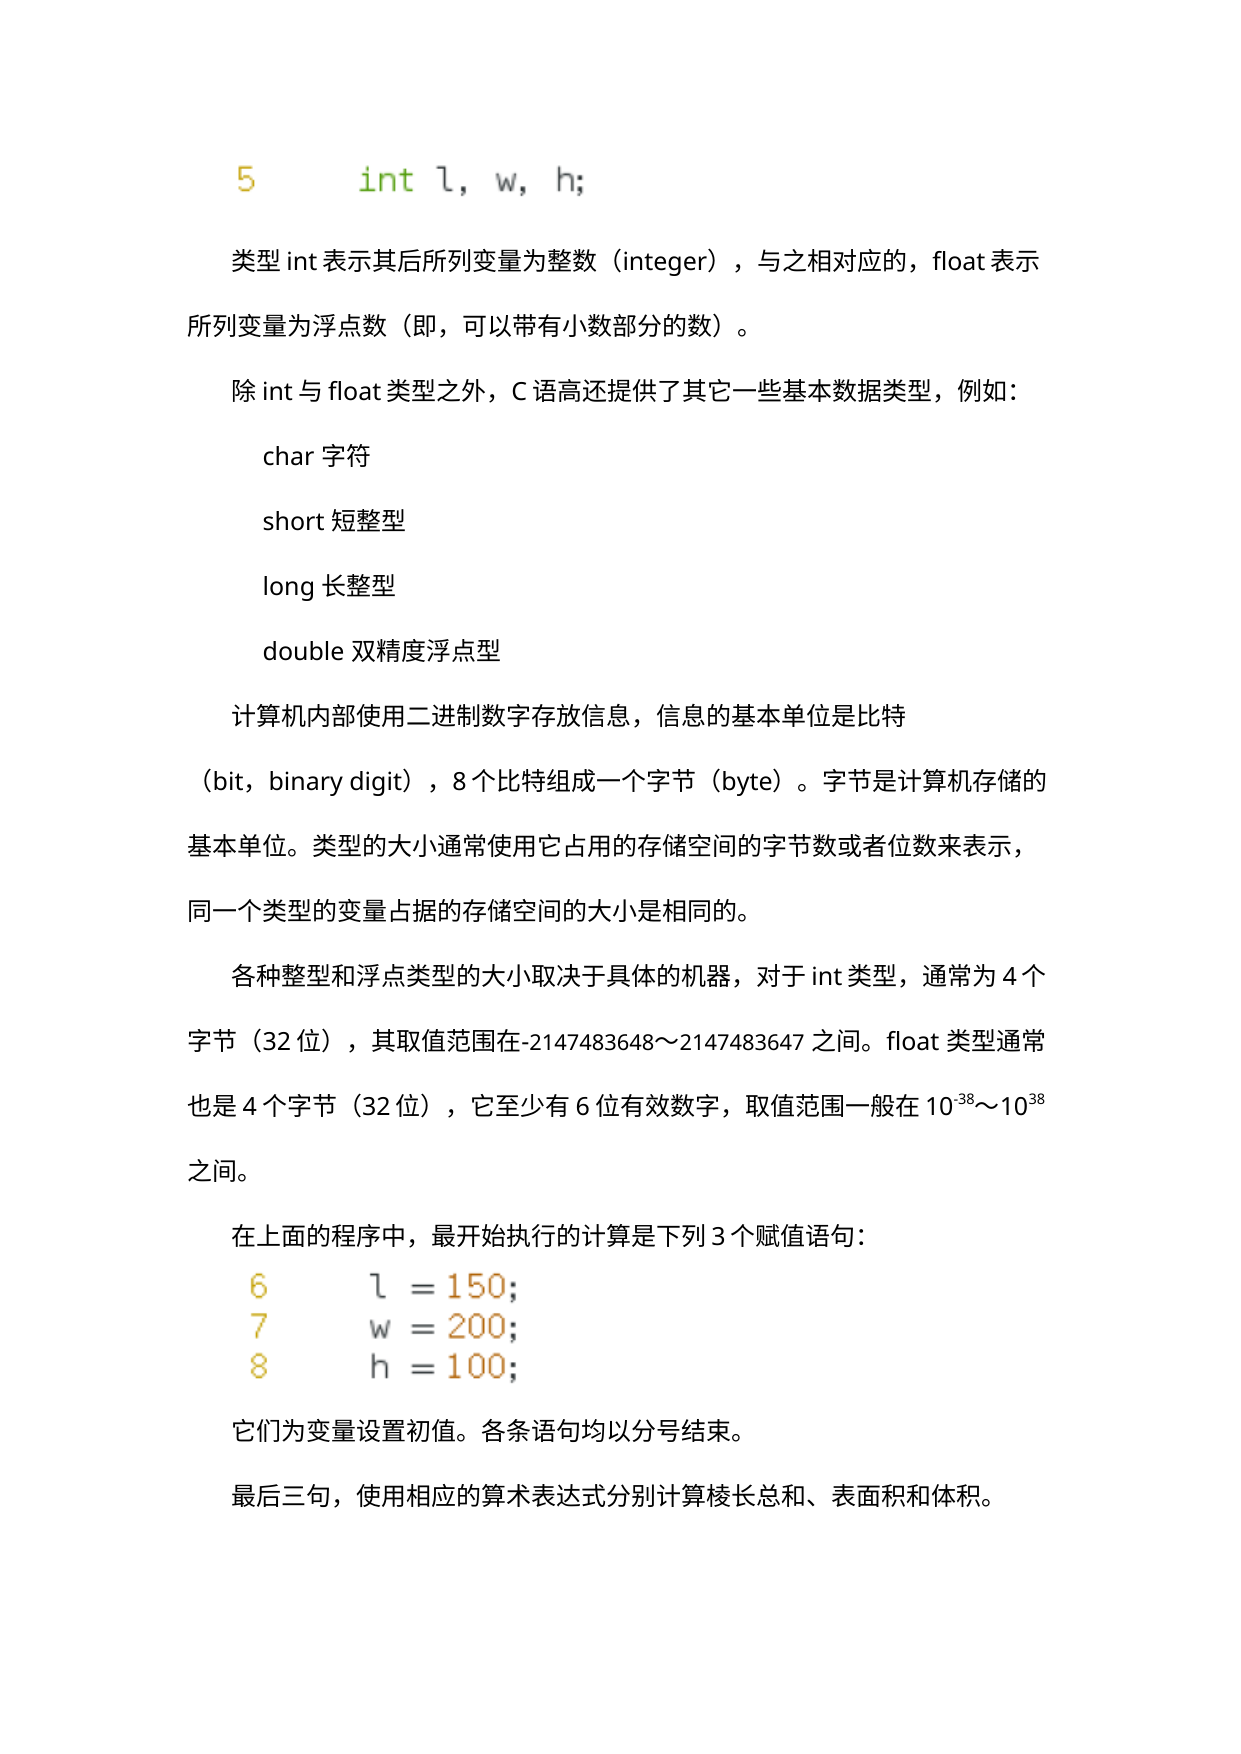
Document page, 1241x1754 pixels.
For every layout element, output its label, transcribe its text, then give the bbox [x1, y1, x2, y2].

text 它们为变量设置初值。各条语句均以分号结束。 [187, 1397, 1053, 1462]
picture [231, 162, 614, 201]
picture [231, 1267, 657, 1388]
text 除 int与float类型之外，C语高还提供了其它一些基本数据类型，例如： [187, 357, 1053, 422]
text 计算机内部使用二进制数字存放信息，信息的基本单位是比特（bit，binary digit），8个比特组成一个字节（byte）。字节是计算机存储的基本单位。类型的大小通常使用它占用的存储空间的字节数或者位数来表示，同一个类型的变量占据的存储空间的大小是相同的。 [187, 682, 1053, 942]
text 在上面的程序中，最开始执行的计算是下列3个赋值语句： [187, 1202, 1053, 1267]
text double 双精度浮点型 [262, 617, 1053, 682]
text short 短整型 [262, 487, 1053, 552]
text 类型int表示其后所列变量为整数（integer），与之相对应的，float表示所列变量为浮点数（即，可以带有小数部分的数）。 [187, 227, 1053, 357]
text long 长整型 [262, 552, 1053, 617]
text 各种整型和浮点类型的大小取决于具体的机器，对于int类型，通常为4个字节（32位），其取值范围在-2147483648～2147483647 之间。float 类型通常也是4个字节（32位），它至少有6位有效数字，取值范围一般在10-38～1038之间。 [187, 942, 1053, 1202]
text 最后三句，使用相应的算术表达式分别计算棱长总和、表面积和体积。 [187, 1462, 1053, 1527]
text char 字符 [262, 422, 1053, 487]
